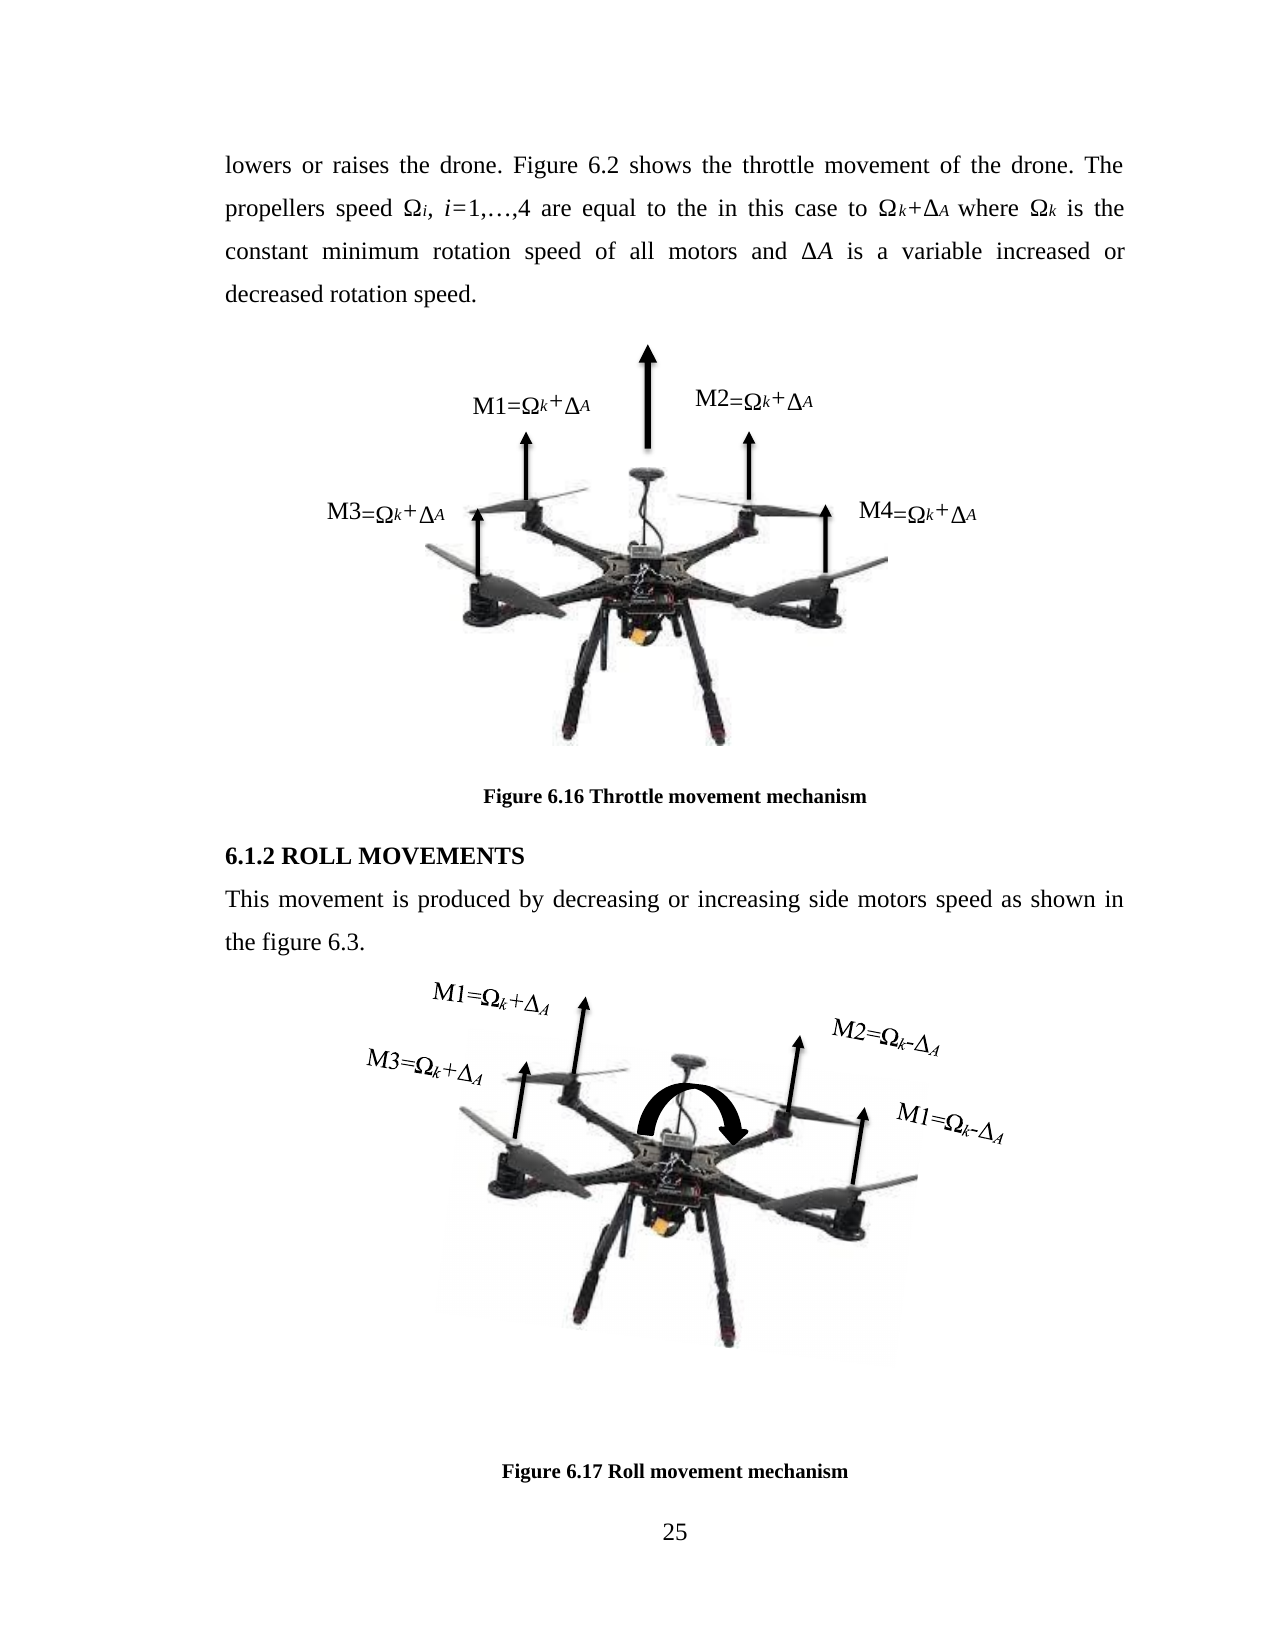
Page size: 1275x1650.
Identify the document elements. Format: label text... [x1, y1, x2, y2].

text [225, 150, 1125, 308]
picture [425, 414, 888, 746]
picture [349, 974, 1031, 1367]
text Figure . Throttle movement mechanism [225, 784, 1125, 808]
picture [425, 509, 430, 522]
text This movement is produced by decreasing or increasing side motors speed as shown in the figure 6.3. [225, 884, 1125, 956]
subtitle ROLL MOVEMENTS [225, 841, 1125, 869]
text Figure . Roll movement mechanism [225, 1459, 1125, 1483]
picture [621, 322, 674, 460]
